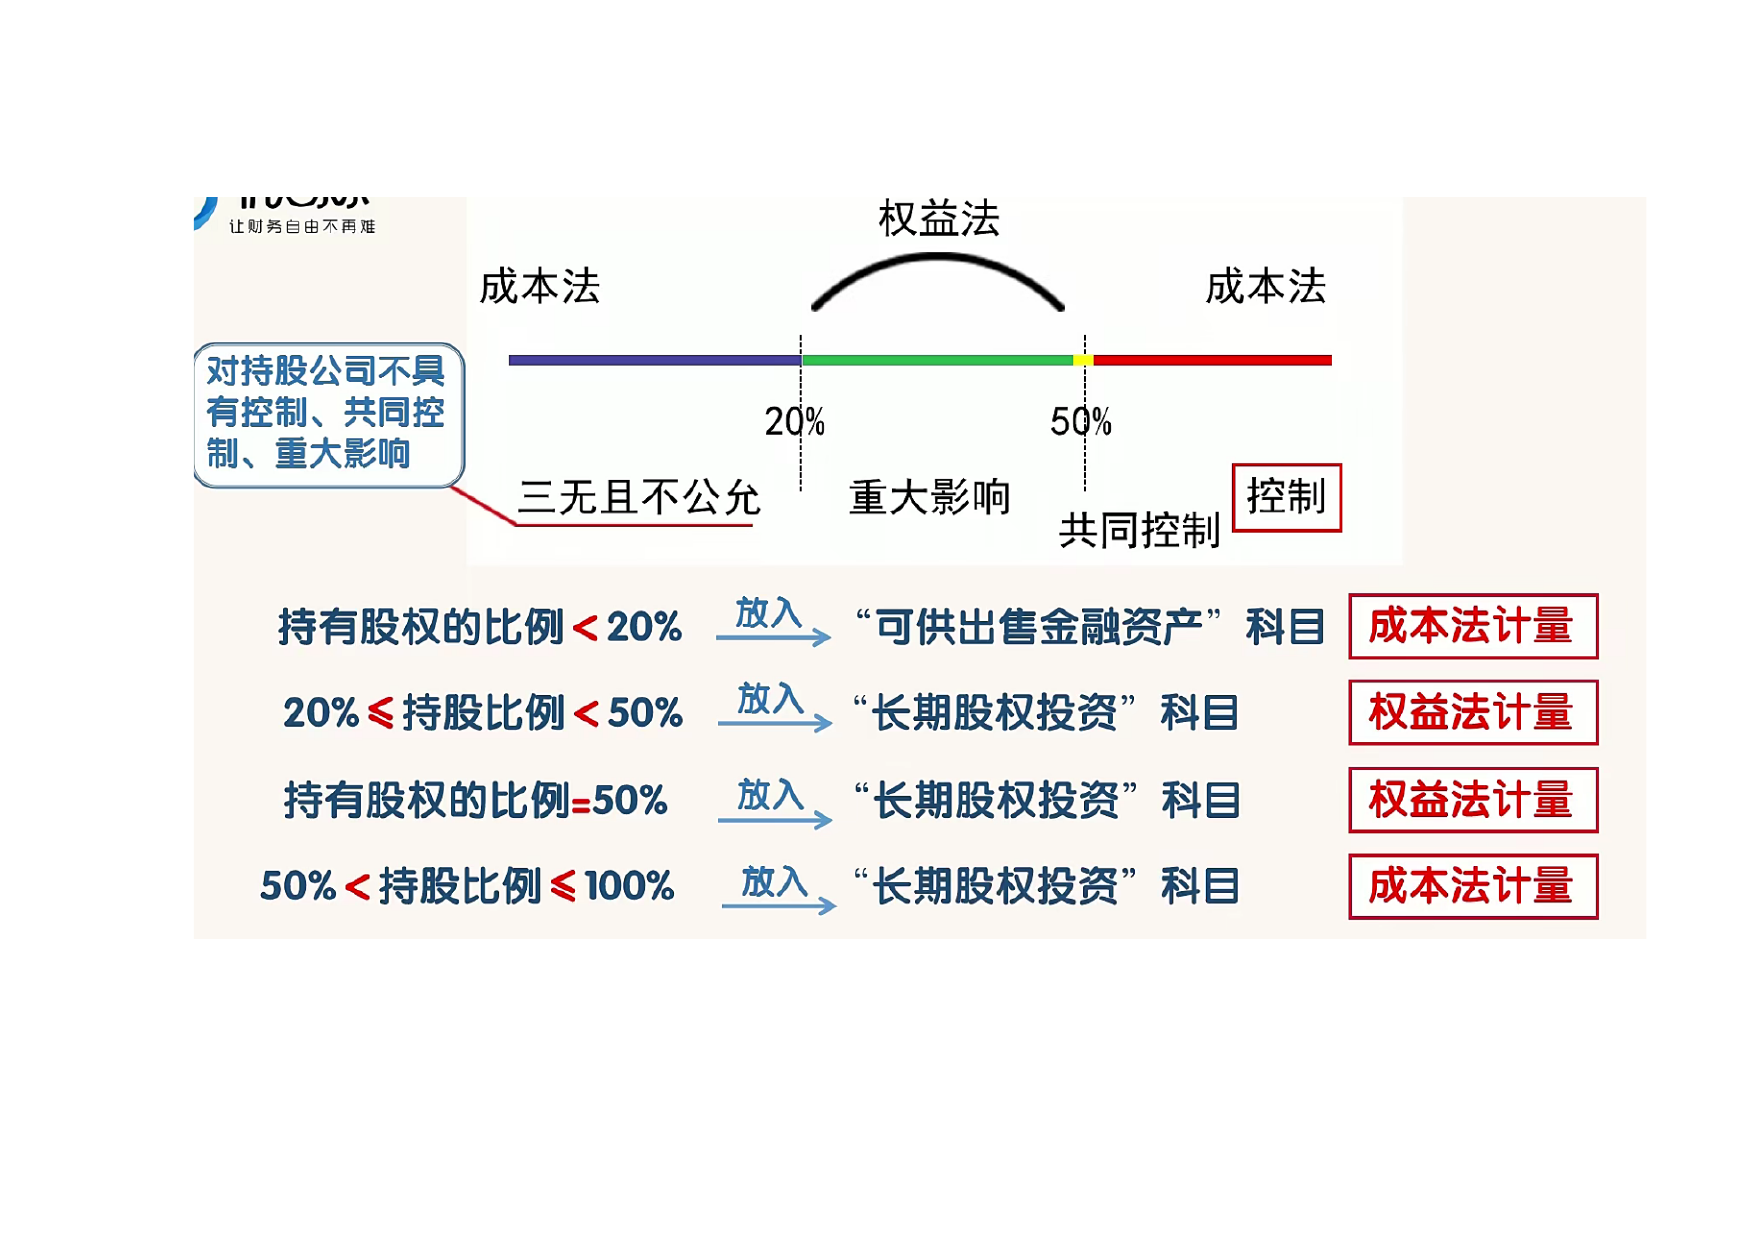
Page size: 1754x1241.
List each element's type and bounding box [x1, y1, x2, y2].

picture [193, 197, 1647, 939]
